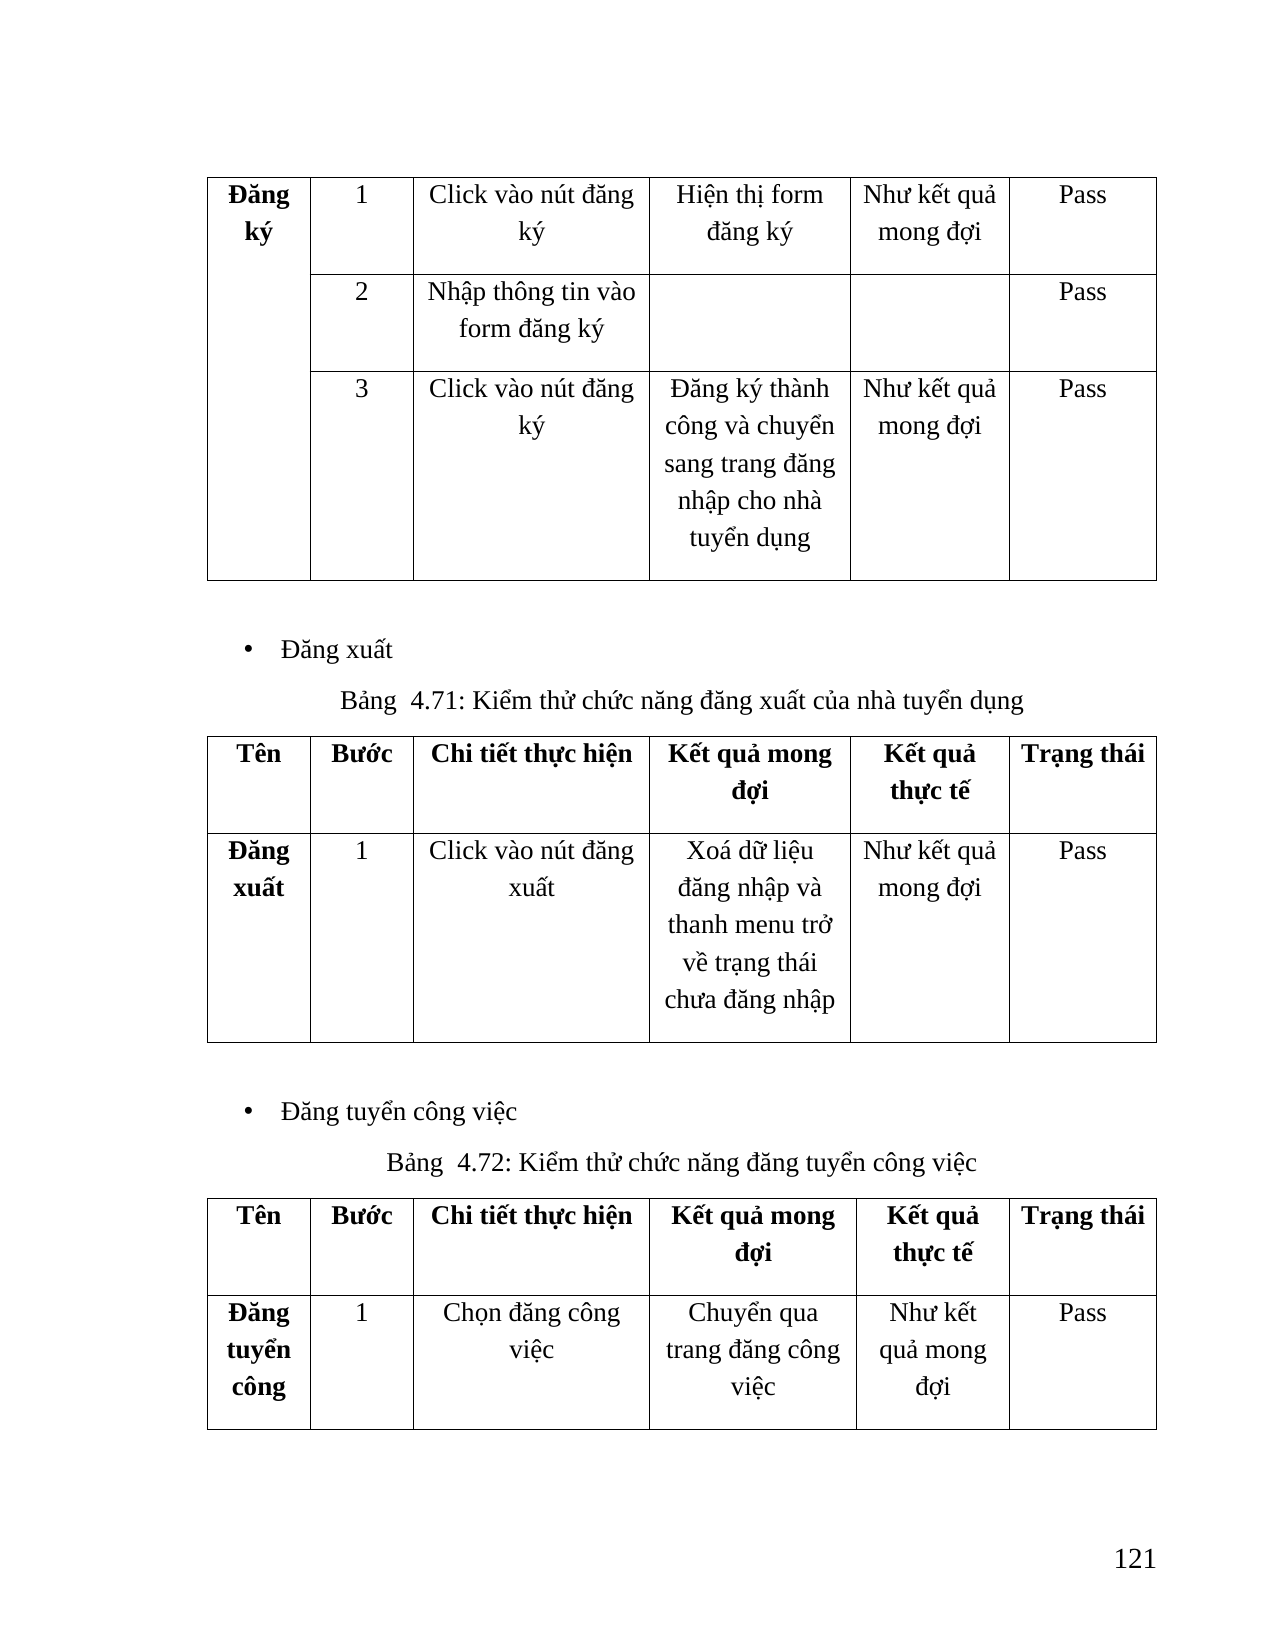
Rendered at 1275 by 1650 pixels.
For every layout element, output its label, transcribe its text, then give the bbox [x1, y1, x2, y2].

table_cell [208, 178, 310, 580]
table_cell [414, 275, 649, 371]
text Bảng .: Kiểm thử chức năng đăng tuyển công việc [207, 1146, 1157, 1177]
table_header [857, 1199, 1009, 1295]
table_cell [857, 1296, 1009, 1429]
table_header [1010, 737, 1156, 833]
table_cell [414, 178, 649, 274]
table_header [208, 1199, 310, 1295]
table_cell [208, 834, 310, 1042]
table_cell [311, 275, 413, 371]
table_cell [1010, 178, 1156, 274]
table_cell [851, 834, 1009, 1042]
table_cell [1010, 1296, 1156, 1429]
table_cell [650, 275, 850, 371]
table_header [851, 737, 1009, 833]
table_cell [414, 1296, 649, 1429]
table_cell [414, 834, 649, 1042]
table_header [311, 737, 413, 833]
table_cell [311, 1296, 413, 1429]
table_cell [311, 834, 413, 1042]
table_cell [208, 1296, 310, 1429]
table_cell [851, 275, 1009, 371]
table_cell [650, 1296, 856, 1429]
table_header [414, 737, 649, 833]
text Bảng .: Kiểm thử chức năng đăng xuất của nhà tuyển dụng [207, 684, 1157, 715]
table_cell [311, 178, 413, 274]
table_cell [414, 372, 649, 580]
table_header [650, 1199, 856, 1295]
list Đăng tuyển công việc [243, 1093, 1157, 1127]
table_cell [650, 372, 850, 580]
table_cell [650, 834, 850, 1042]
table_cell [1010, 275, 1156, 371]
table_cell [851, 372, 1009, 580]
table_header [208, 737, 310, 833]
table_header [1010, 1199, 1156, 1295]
list Đăng xuất [243, 631, 1157, 665]
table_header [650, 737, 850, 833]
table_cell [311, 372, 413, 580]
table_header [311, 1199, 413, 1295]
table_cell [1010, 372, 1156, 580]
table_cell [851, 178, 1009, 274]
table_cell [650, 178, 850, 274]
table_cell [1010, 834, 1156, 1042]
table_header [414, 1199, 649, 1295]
